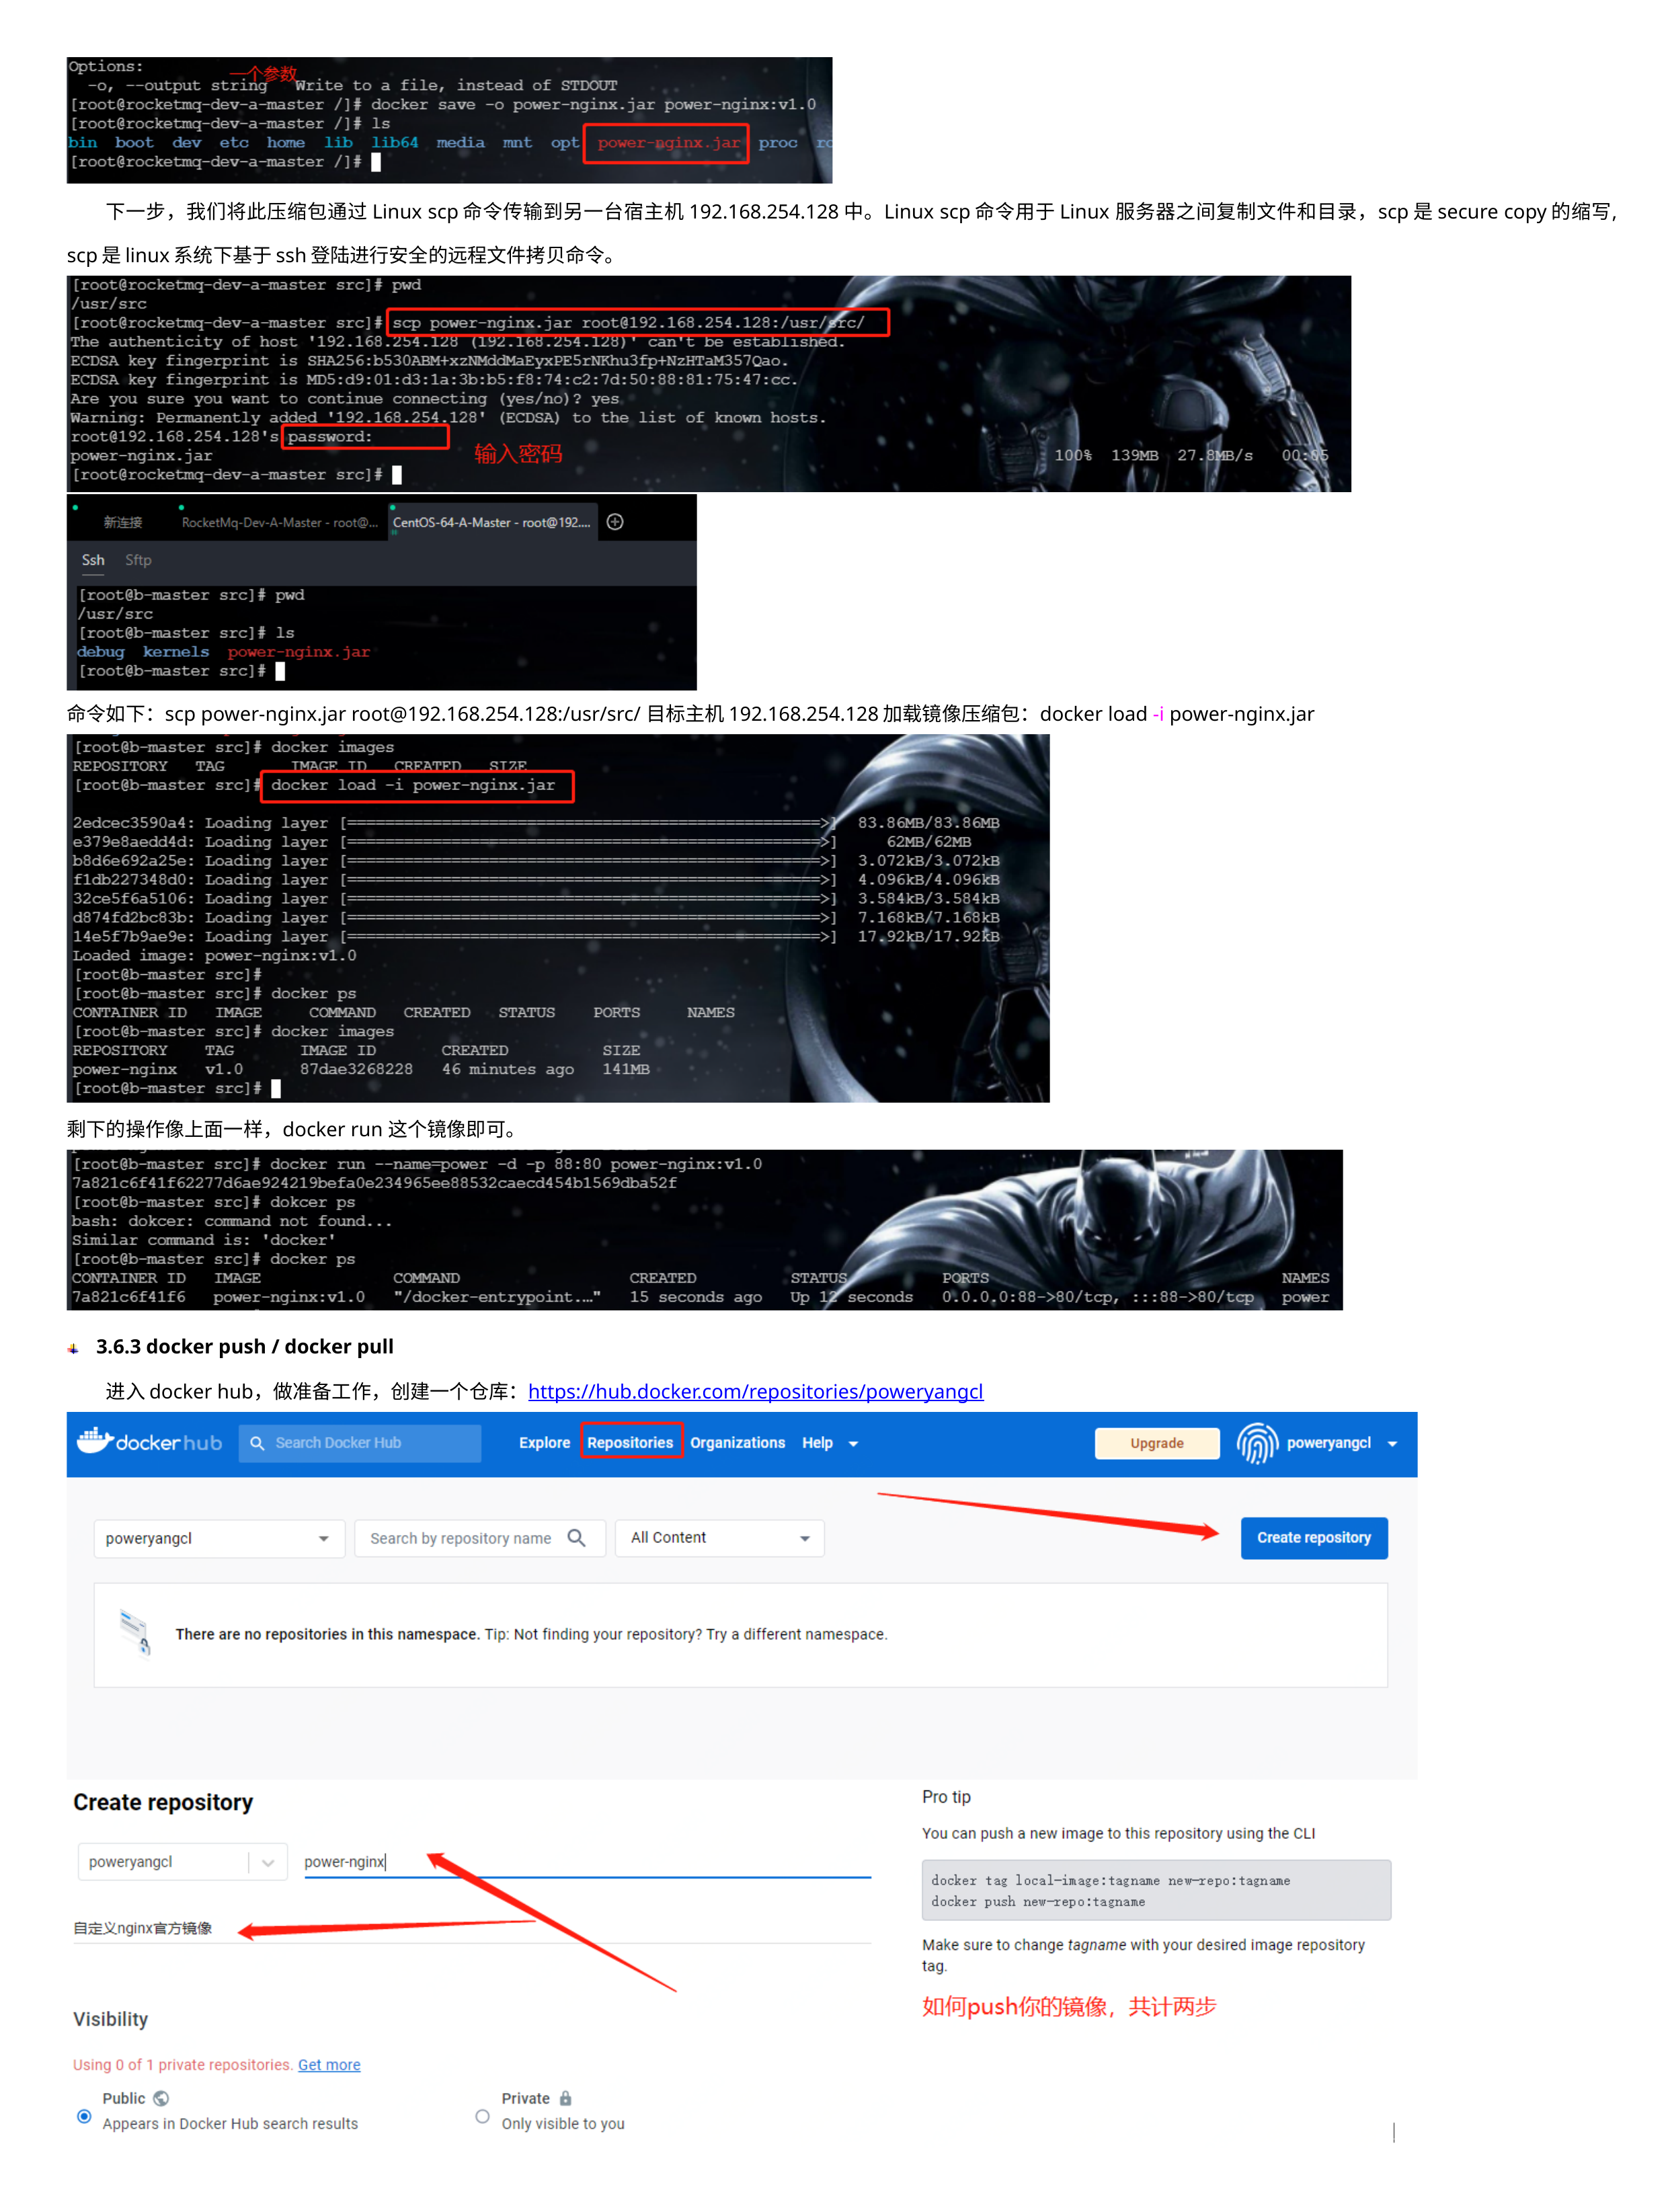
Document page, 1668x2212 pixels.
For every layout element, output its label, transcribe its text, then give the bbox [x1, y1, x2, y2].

picture [67, 1412, 1418, 1780]
text 剩下的操作像上面一样，docker run 这个镜像即可。 [67, 1106, 1617, 1150]
picture [67, 57, 833, 184]
text 进入docker hub，做准备工作，创建一个仓库：https://hub.docker.com/repositories/poweryangcl [67, 1368, 1617, 1412]
picture [67, 734, 1050, 1103]
picture [67, 1150, 1343, 1310]
picture [67, 276, 1352, 492]
text 下一步，我们将此压缩包通过Linux scp命令传输到另一台宿主机192.168.254.128中。Linux scp命令用于Linux 服务器之间复制文件和目录，scp是secure copy的缩写, scp是linux系统下基于ssh登陆进行安全的远程文件拷贝命令。 [67, 188, 1617, 276]
picture [67, 1783, 1395, 2148]
text 命令如下：scp power-nginx.jar root@192.168.254.128:/usr/src/ 目标主机192.168.254.128加载镜像压缩包：docker load -i power-nginx.jar [67, 690, 1617, 734]
picture [67, 494, 697, 690]
text 3.6.3 docker push / docker pull [67, 1325, 1617, 1368]
picture [67, 1343, 79, 1354]
